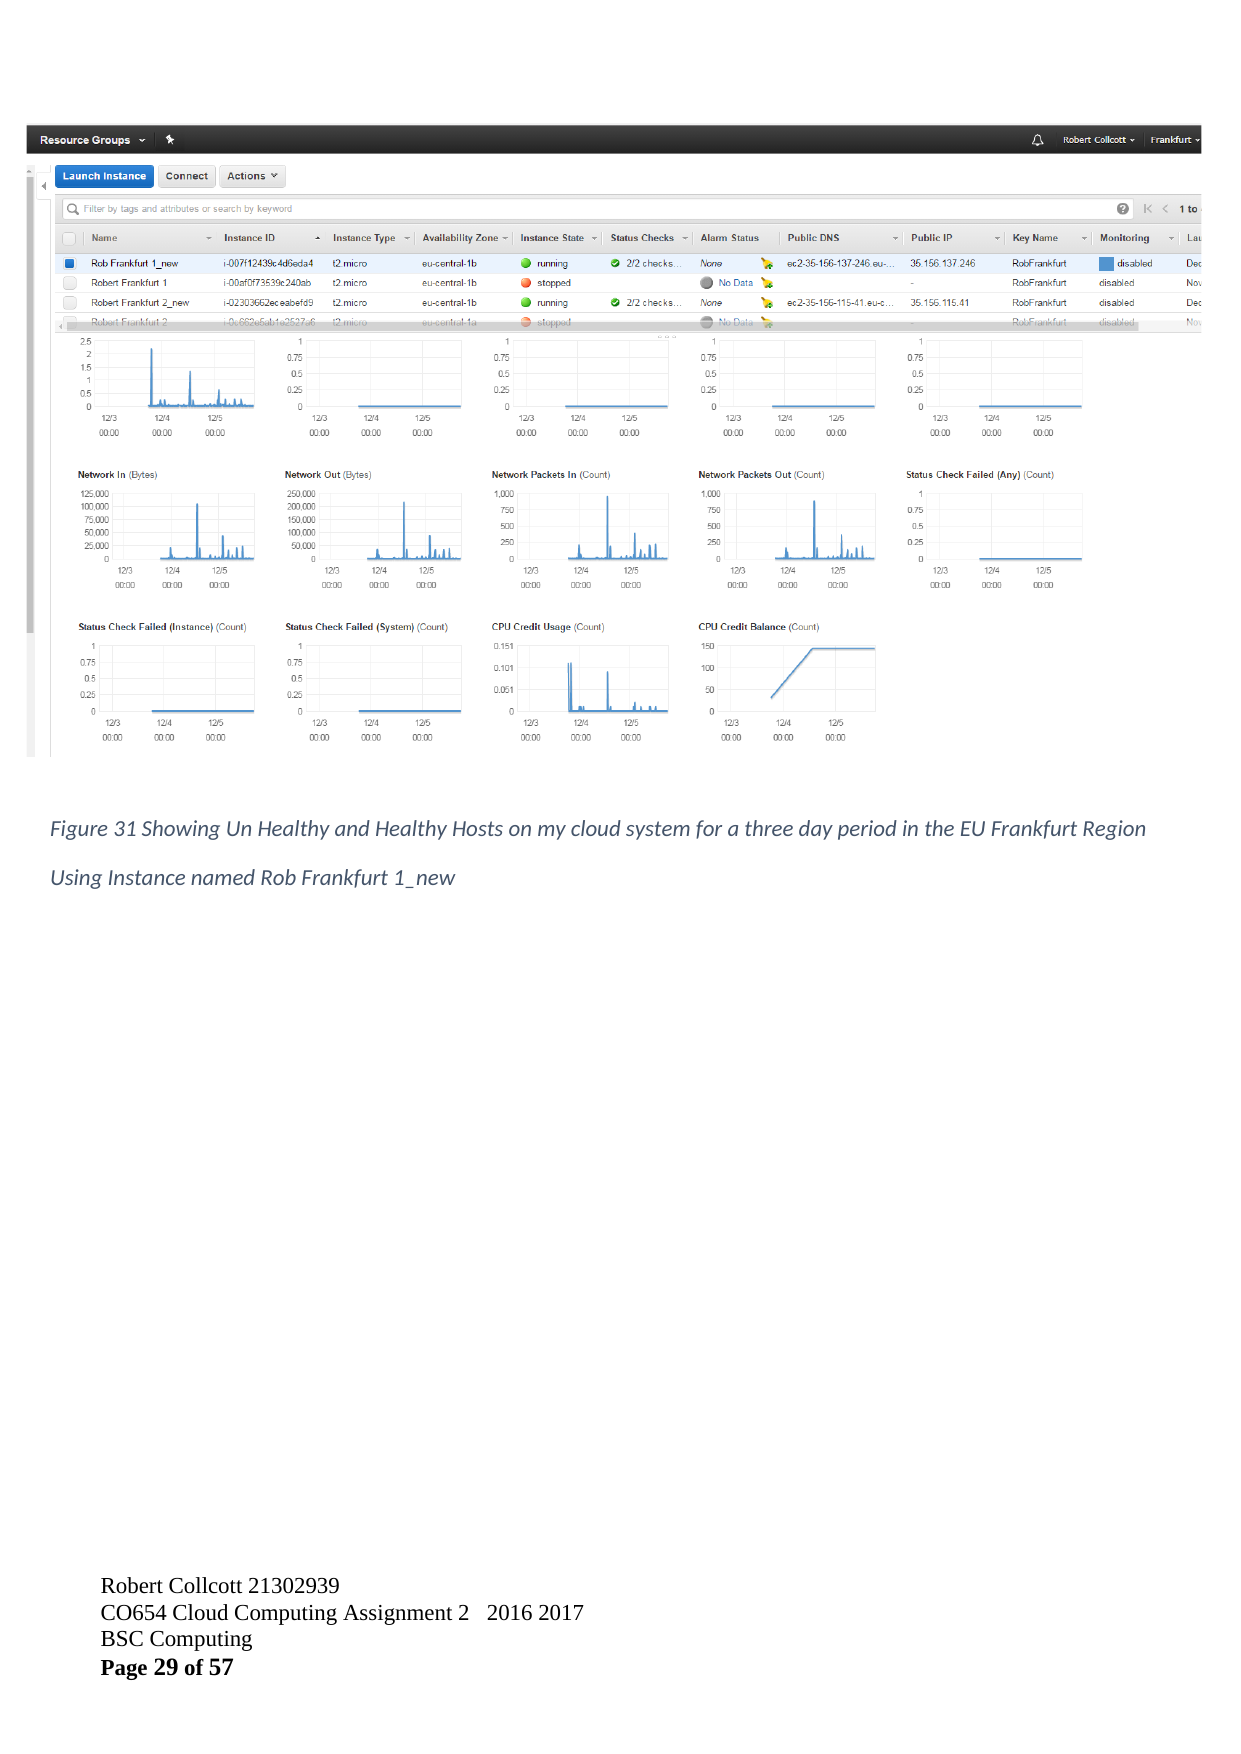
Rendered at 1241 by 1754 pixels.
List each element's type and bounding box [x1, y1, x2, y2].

picture [26, 123, 1202, 757]
